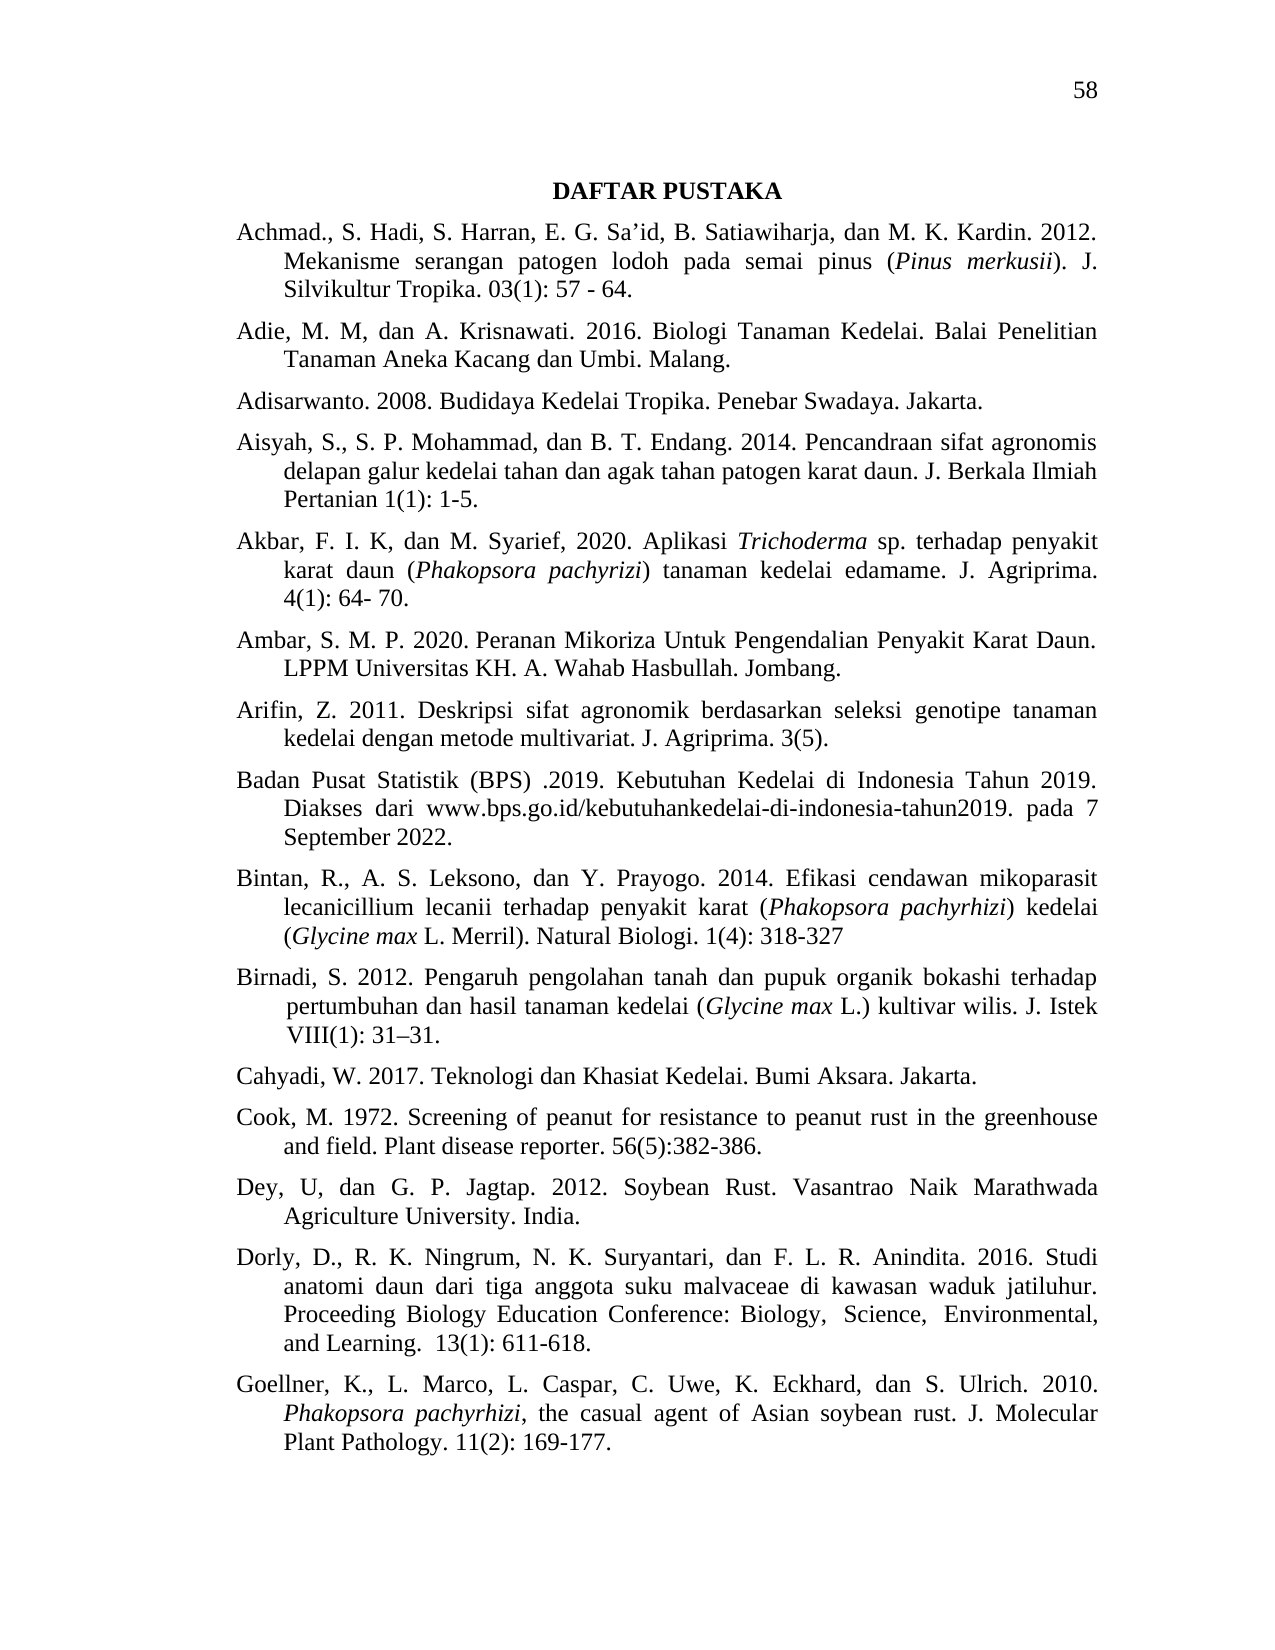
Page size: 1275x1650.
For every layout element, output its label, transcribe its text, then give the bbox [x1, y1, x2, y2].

text Adisarwanto. 2008. Budidaya Kedelai Tropika. Penebar Swadaya. Jakarta. [236, 386, 1156, 414]
text Ambar, S. M. P. 2020. Peranan Mikoriza Untuk Pengendalian Penyakit Karat Daun. [236, 625, 1156, 653]
text Cook, M. 1972. Screening of peanut for resistance to peanut rust in the greenhouse and field. Plant disease reporter. 56(5):382-386. [236, 1102, 1098, 1159]
text LPPM Universitas KH. A. Wahab Hasbullah. Jombang. [283, 653, 1156, 682]
text Arifin, Z. 2011. Deskripsi sifat agronomik berdasarkan seleksi genotipe tanaman kedelai dengan metode multivariat. J. Agriprima. 3(5). [236, 695, 1098, 752]
text Cahyadi, W. 2017. Teknologi dan Khasiat Kedelai. Bumi Aksara. Jakarta. [236, 1061, 1156, 1089]
text Birnadi, S. 2012. Pengaruh pengolahan tanah dan pupuk organik bokashi terhadap pertumbuhan dan hasil tanaman kedelai (Glycine max L.) kultivar wilis. J. Istek VIII(1): 31–31. [236, 962, 1098, 1048]
text Aisyah, S., S. P. Mohammad, dan B. T. Endang. 2014. Pencandraan sifat agronomis delapan galur kedelai tahan dan agak tahan patogen karat daun. J. Berkala Ilmiah Pertanian 1(1): 1-5. [236, 427, 1098, 513]
text Dey, U, dan G. P. Jagtap. 2012. Soybean Rust. Vasantrao Naik Marathwada Agriculture University. India. [236, 1172, 1098, 1229]
text Akbar, F. I. K, dan M. Syarief, 2020. Aplikasi Trichoderma sp. terhadap penyakit karat daun (Phakopsora pachyrizi) tanaman kedelai edamame. J. Agriprima. 4(1): 64- 70. [236, 526, 1098, 612]
text Dorly, D., R. K. Ningrum, N. K. Suryantari, dan F. L. R. Anindita. 2016. Studi anatomi daun dari tiga anggota suku malvaceae di kawasan waduk jatiluhur. Proceeding Biology Education Conference: Biology, Science, Environmental, and Learning. 13(1): 611-618. [236, 1242, 1098, 1357]
text Adie, M. M, dan A. Krisnawati. 2016. Biologi Tanaman Kedelai. Balai Penelitian Tanaman Aneka Kacang dan Umbi. Malang. [236, 316, 1098, 373]
subtitle DAFTAR PUSTAKA [260, 176, 1074, 204]
text Achmad., S. Hadi, S. Harran, E. G. Sa’id, B. Satiawiharja, dan M. K. Kardin. 2012. Mekanisme serangan patogen lodoh pada semai pinus (Pinus merkusii). J. Silvikultur Tropika. 03(1): 57 - 64. [236, 217, 1098, 303]
text Goellner, K., L. Marco, L. Caspar, C. Uwe, K. Eckhard, dan S. Ulrich. 2010. Phakopsora pachyrhizi, the casual agent of Asian soybean rust. J. Molecular Plant Pathology. 11(2): 169-177. [236, 1369, 1098, 1456]
text Badan Pusat Statistik (BPS) .2019. Kebutuhan Kedelai di Indonesia Tahun 2019. Diakses dari www.bps.go.id/kebutuhankedelai-di-indonesia-tahun2019. pada 7 September 2022. [236, 765, 1098, 851]
text Bintan, R., A. S. Leksono, dan Y. Prayogo. 2014. Efikasi cendawan mikoparasit lecanicillium lecanii terhadap penyakit karat (Phakopsora pachyrhizi) kedelai (Glycine max L. Merril). Natural Biologi. 1(4): 318-327 [236, 863, 1098, 950]
